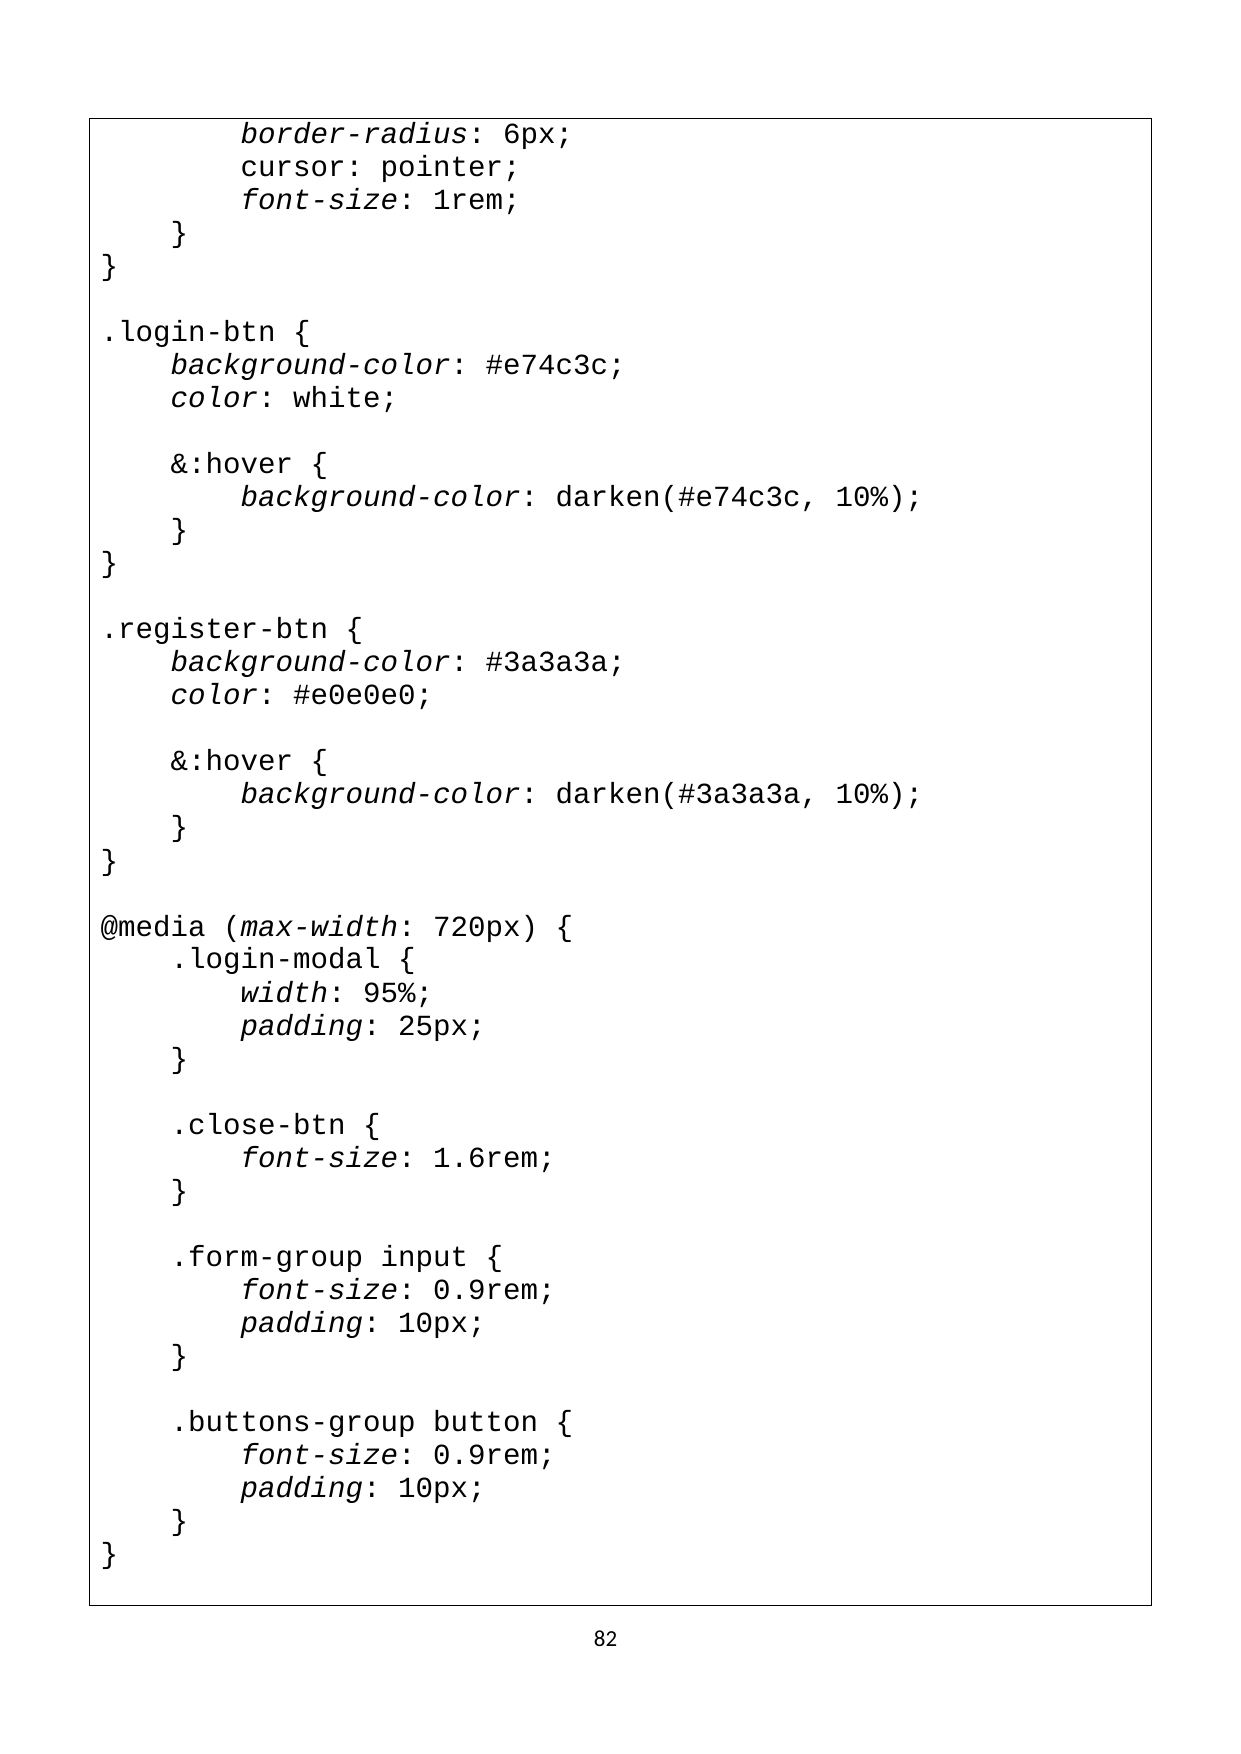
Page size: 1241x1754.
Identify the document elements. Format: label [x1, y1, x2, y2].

table_header [90, 119, 1151, 1605]
